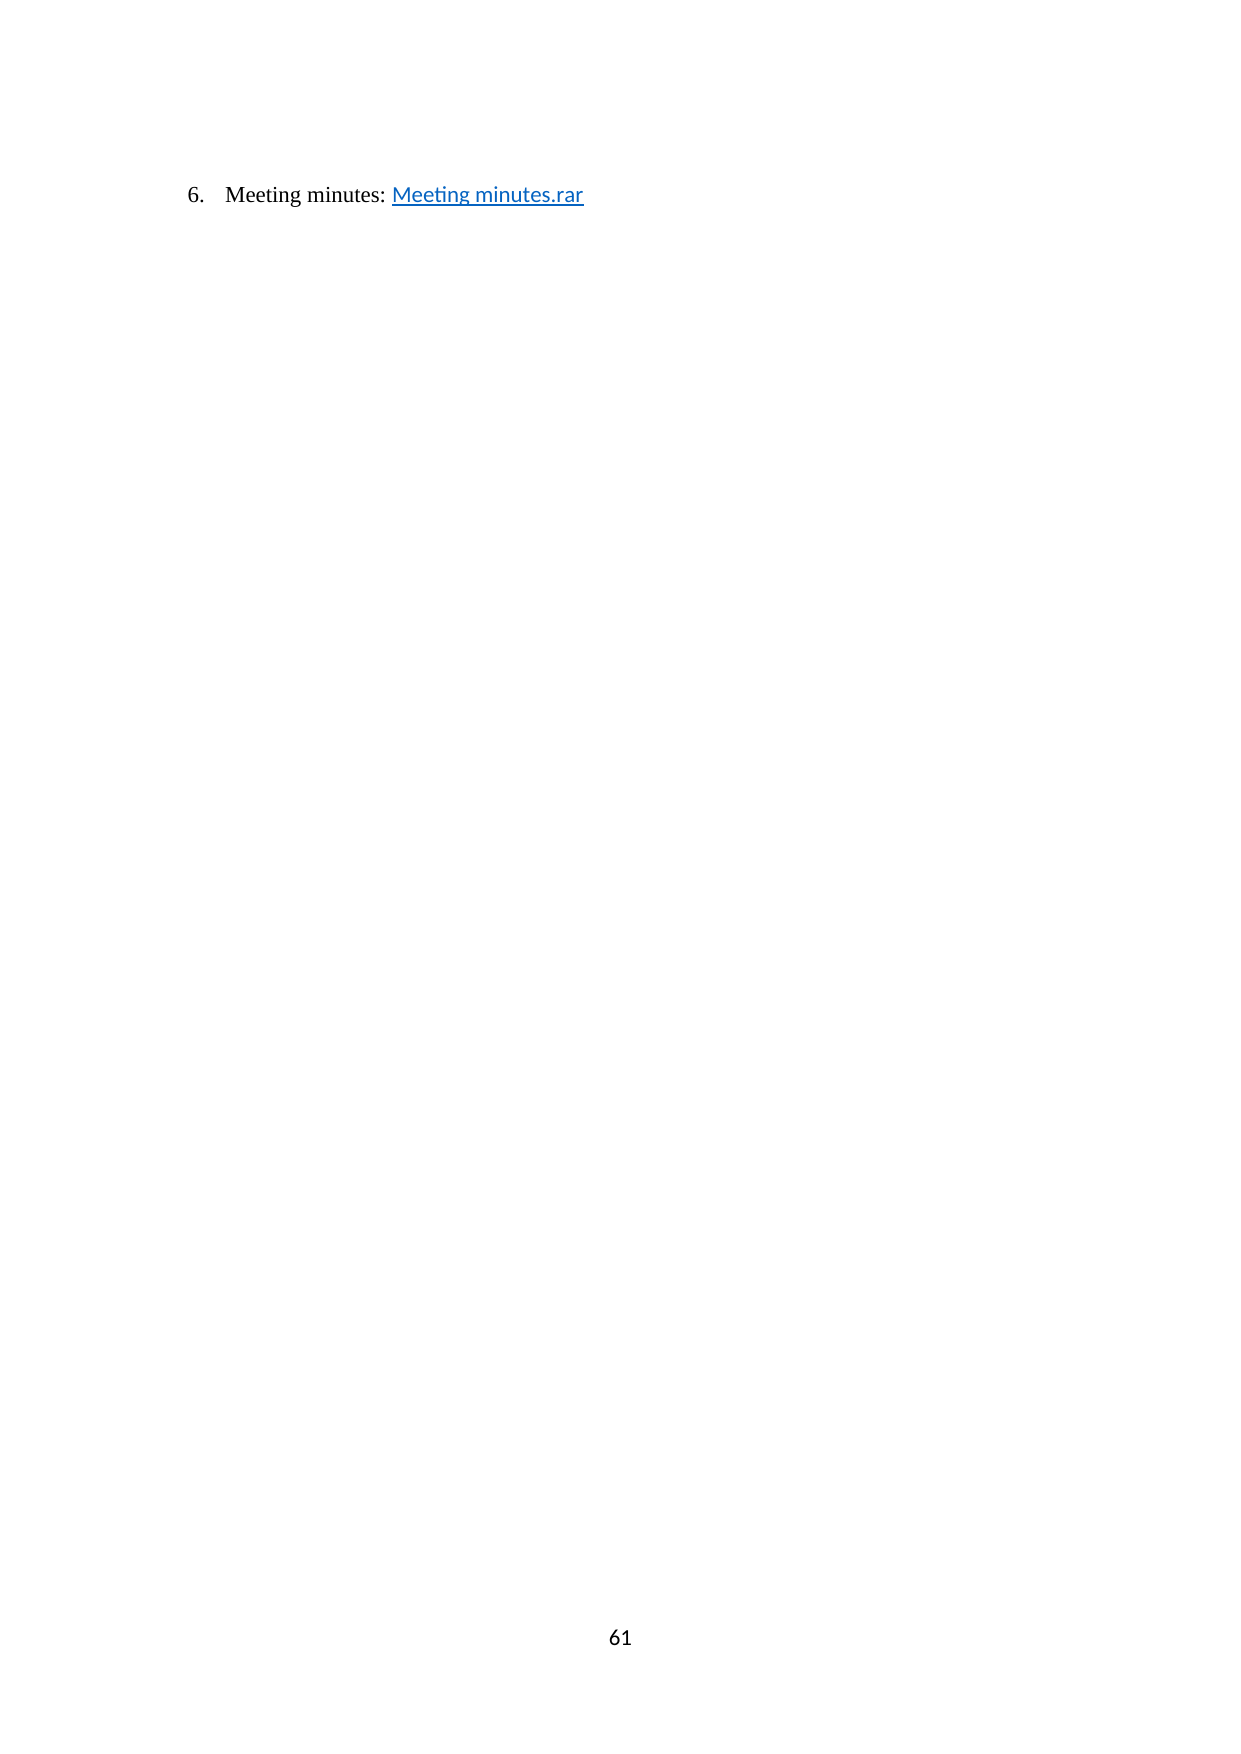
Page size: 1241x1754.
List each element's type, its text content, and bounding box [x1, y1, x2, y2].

list Meeting minutes: Meeting minutes.rar [187, 180, 1090, 208]
